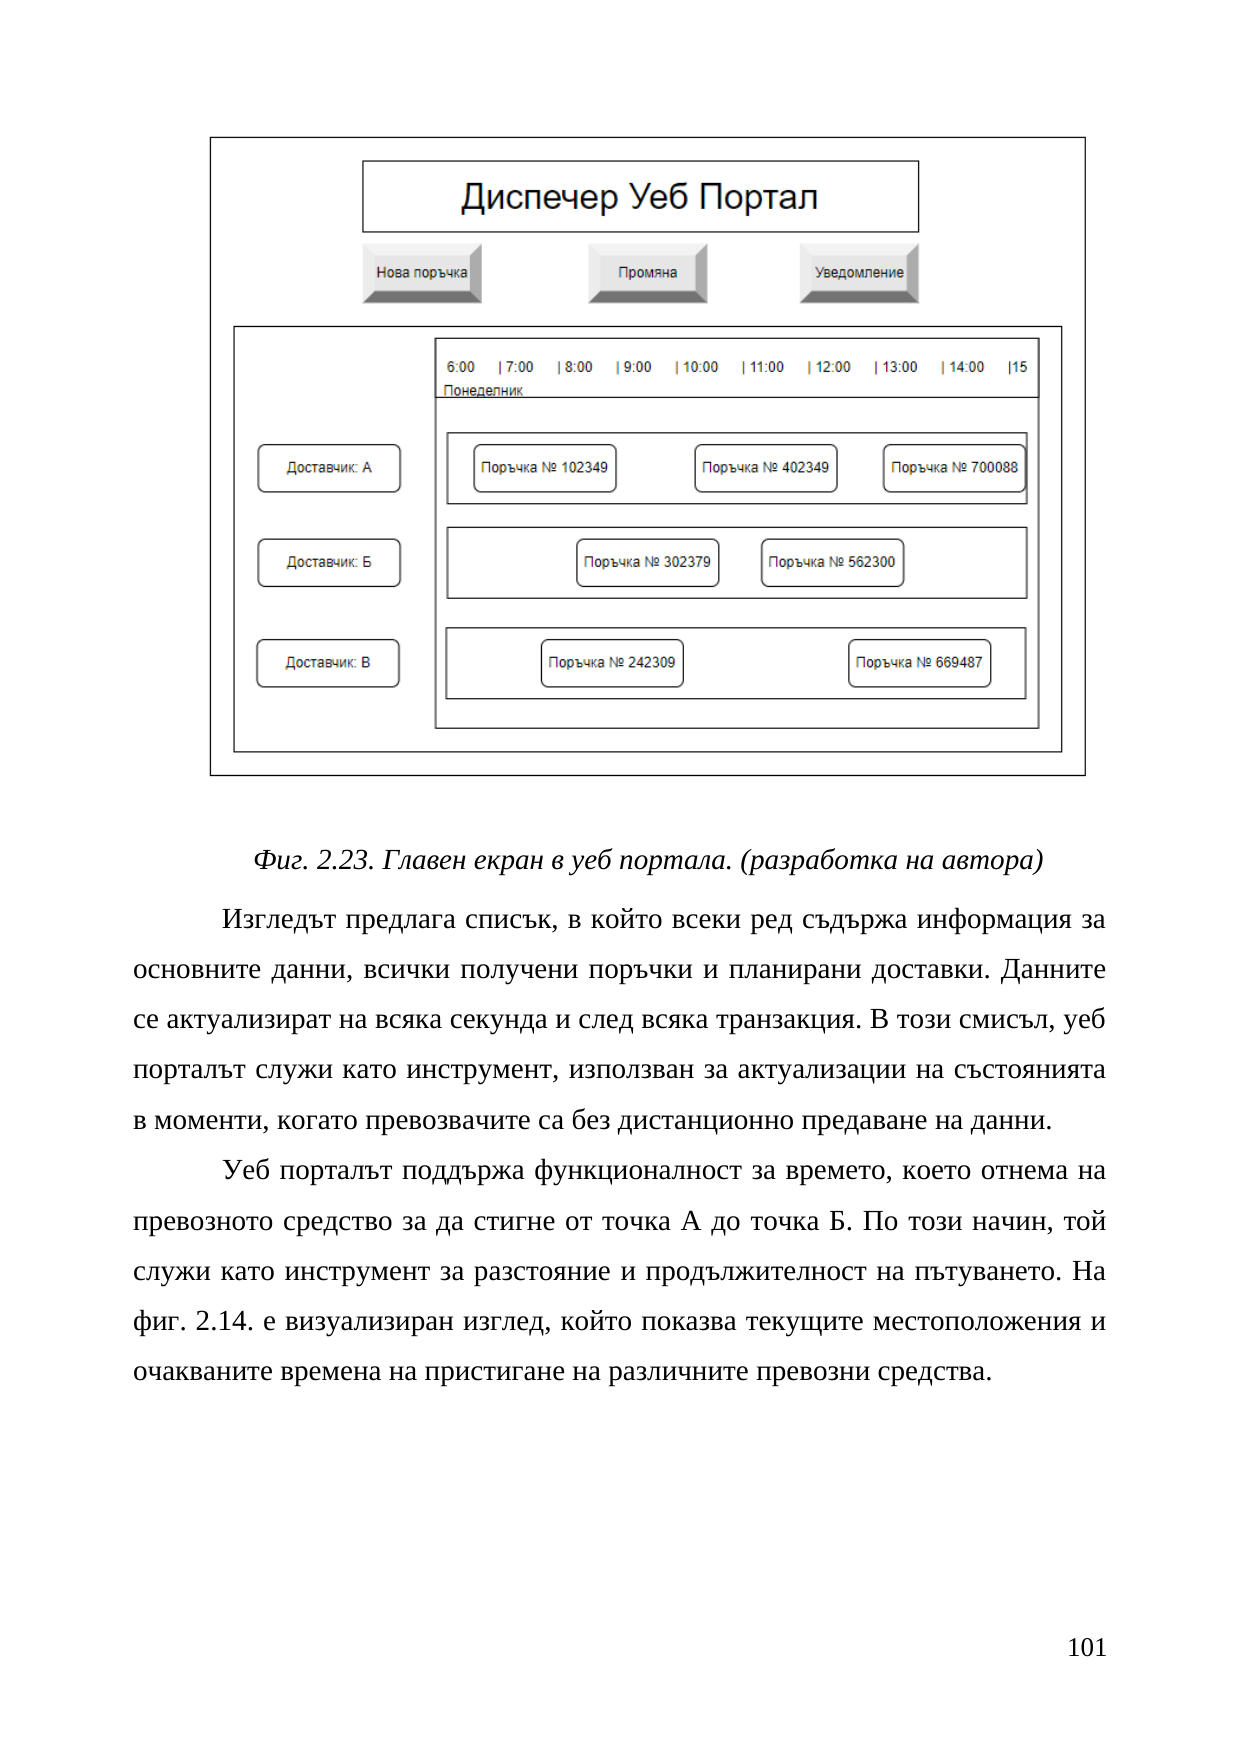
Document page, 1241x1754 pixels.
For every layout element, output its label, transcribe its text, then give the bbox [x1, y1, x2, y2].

picture [192, 118, 1112, 801]
title Фиг. 2.23. Главен екран в уеб портала. (разработка на автора) [133, 842, 1107, 876]
text Изгледът предлага списък, в който всеки ред съдържа информация за основните данни, всички получени поръчки и планирани доставки. Данните се актуализират на всяка секунда и след всяка транзакция. В този смисъл, уеб порталът служи като инструмент, използван за актуализации на състоянията в моменти, когато превозвачите са без дистанционно предаване на данни. [133, 901, 1107, 1136]
text Уеб порталът поддържа функционалност за времето, което отнема на превозното средство за да стигне от точка А до точка Б. По този начин, той служи като инструмент за разстояние и продължителност на пътуването. На фиг. 2.14. е визуализиран изглед, който показва текущите местоположения и очакваните времена на пристигане на различните превозни средства. [133, 1152, 1107, 1387]
